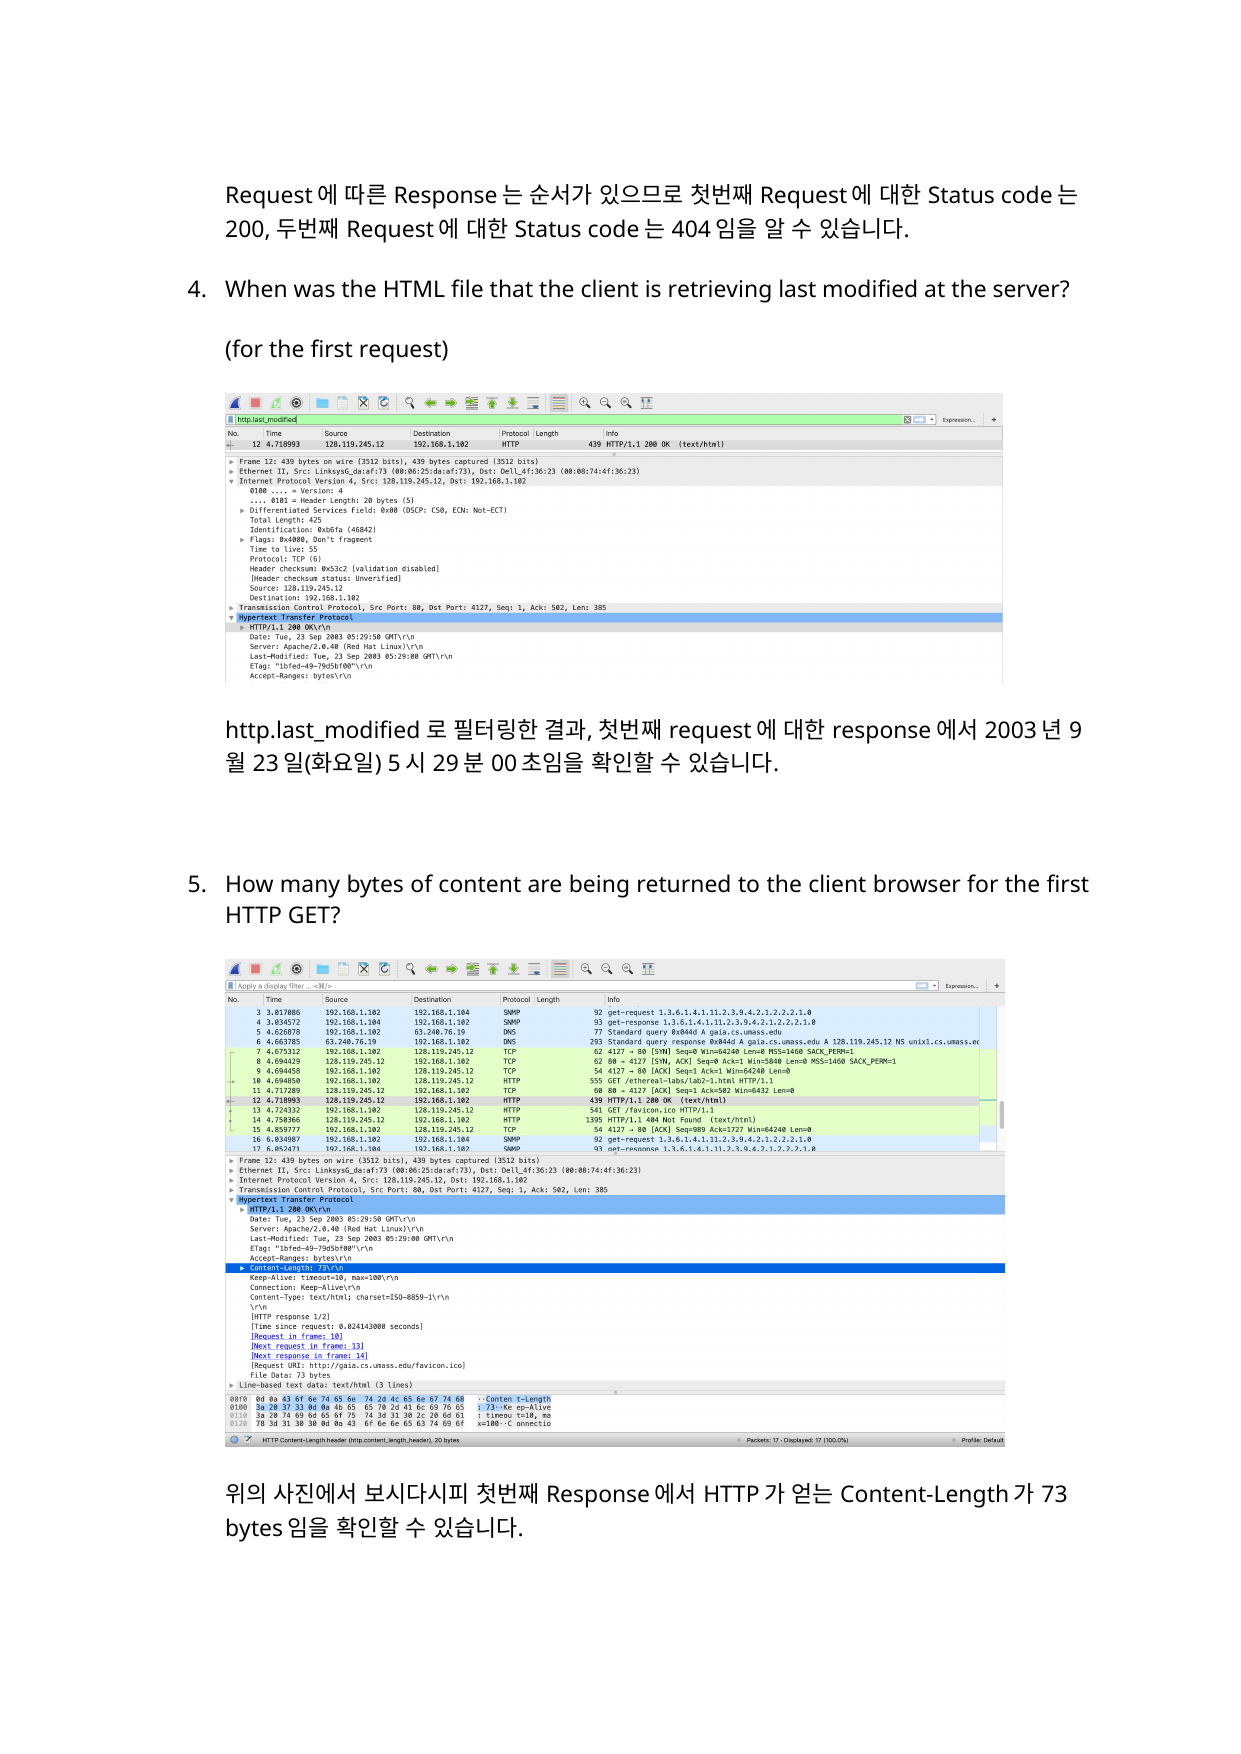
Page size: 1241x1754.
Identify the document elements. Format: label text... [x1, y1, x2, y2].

picture [225, 393, 1003, 683]
text http.last_modified 로 필터링한 결과, 첫번째 request에 대한 response에서 2003년 9월 23일(화요일) 5시 29분 00초임을 확인할 수 있습니다. [225, 711, 1090, 778]
text (for the first request) [225, 333, 1090, 365]
text 위의 사진에서 보시다시피 첫번째 Response에서 HTTP가 얻는 Content-Length가 73 bytes임을 확인할 수 있습니다. [225, 1476, 1090, 1543]
list When was the HTML file that the client is retrieving last modified at the server? [187, 273, 1090, 304]
picture [225, 959, 1006, 1447]
text Request에 따른 Response는 순서가 있으므로 첫번째 Request에 대한 Status code는 200, 두번째 Request에 대한 Status code는 404임을 알 수 있습니다. [225, 177, 1090, 244]
list How many bytes of content are being returned to the client browser for the first HTTP GET? [187, 868, 1090, 930]
